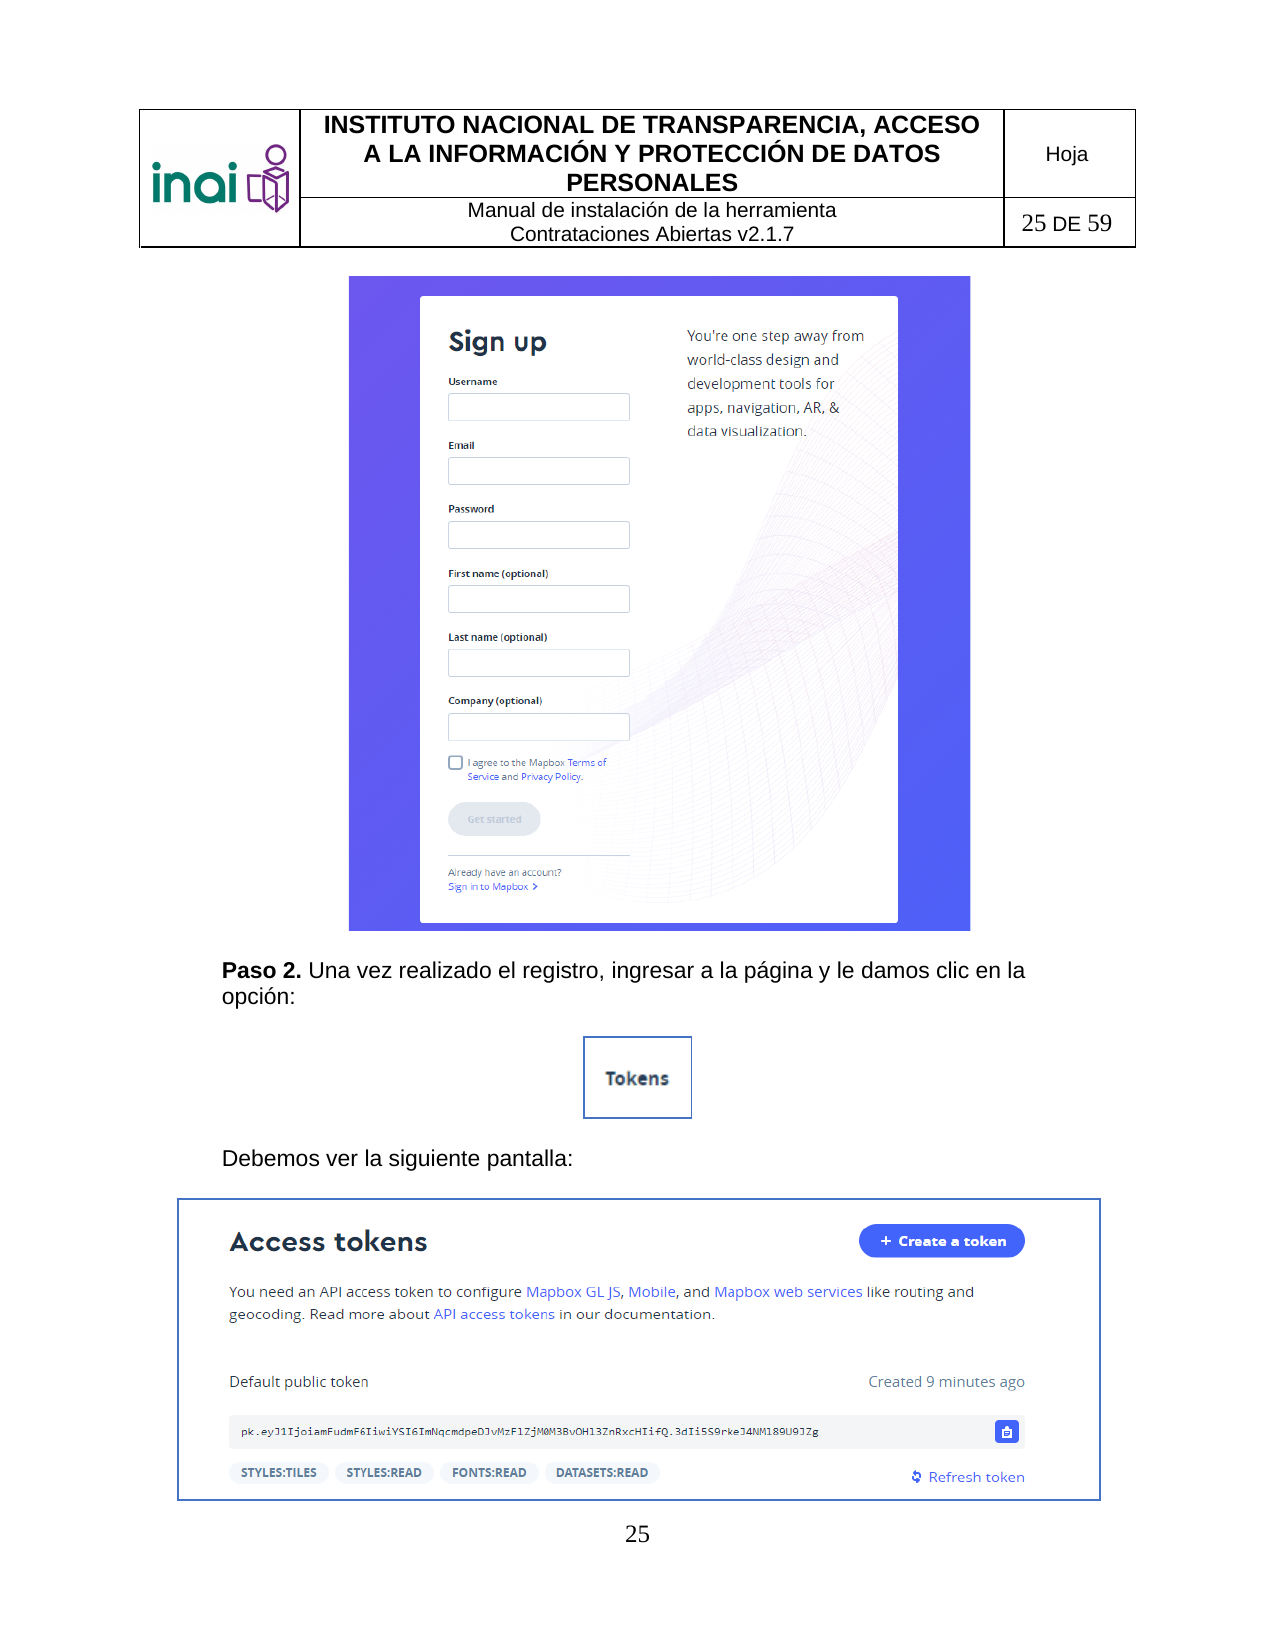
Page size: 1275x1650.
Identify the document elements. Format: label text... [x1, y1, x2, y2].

picture [179, 1200, 1099, 1499]
picture [348, 276, 971, 931]
picture [585, 1038, 691, 1117]
text Debemos ver la siguiente pantalla: [222, 1145, 1098, 1172]
text Paso 2. Una vez realizado el registro, ingresar a la página y le damos clic en la opción: [222, 957, 1098, 1010]
picture [150, 143, 294, 214]
